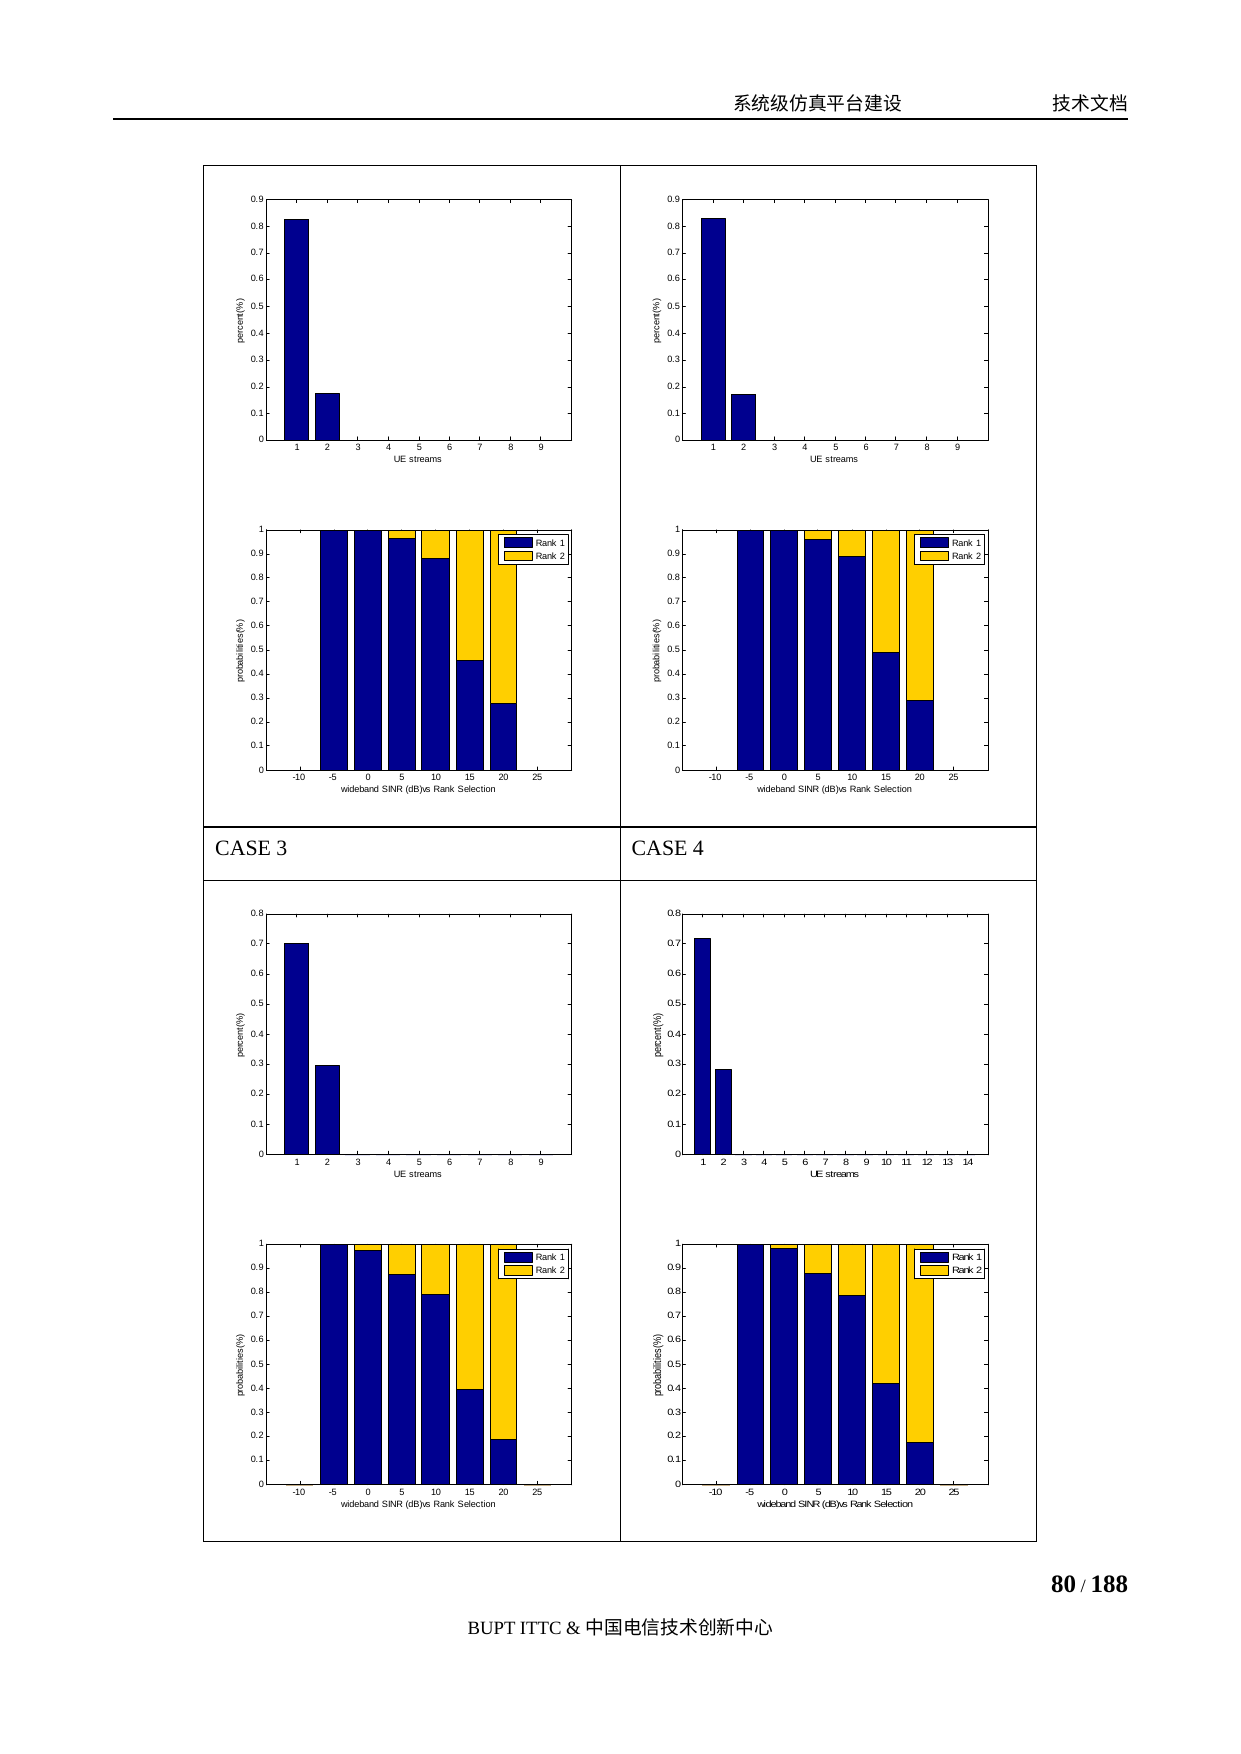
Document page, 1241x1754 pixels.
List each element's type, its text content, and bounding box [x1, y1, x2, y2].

table_cell CASE 4 [621, 828, 1036, 879]
table_cell [621, 166, 1036, 826]
table_cell [204, 881, 620, 1541]
table_cell [621, 881, 1036, 1541]
table_cell [204, 166, 620, 826]
table_cell CASE 3 [204, 828, 620, 879]
